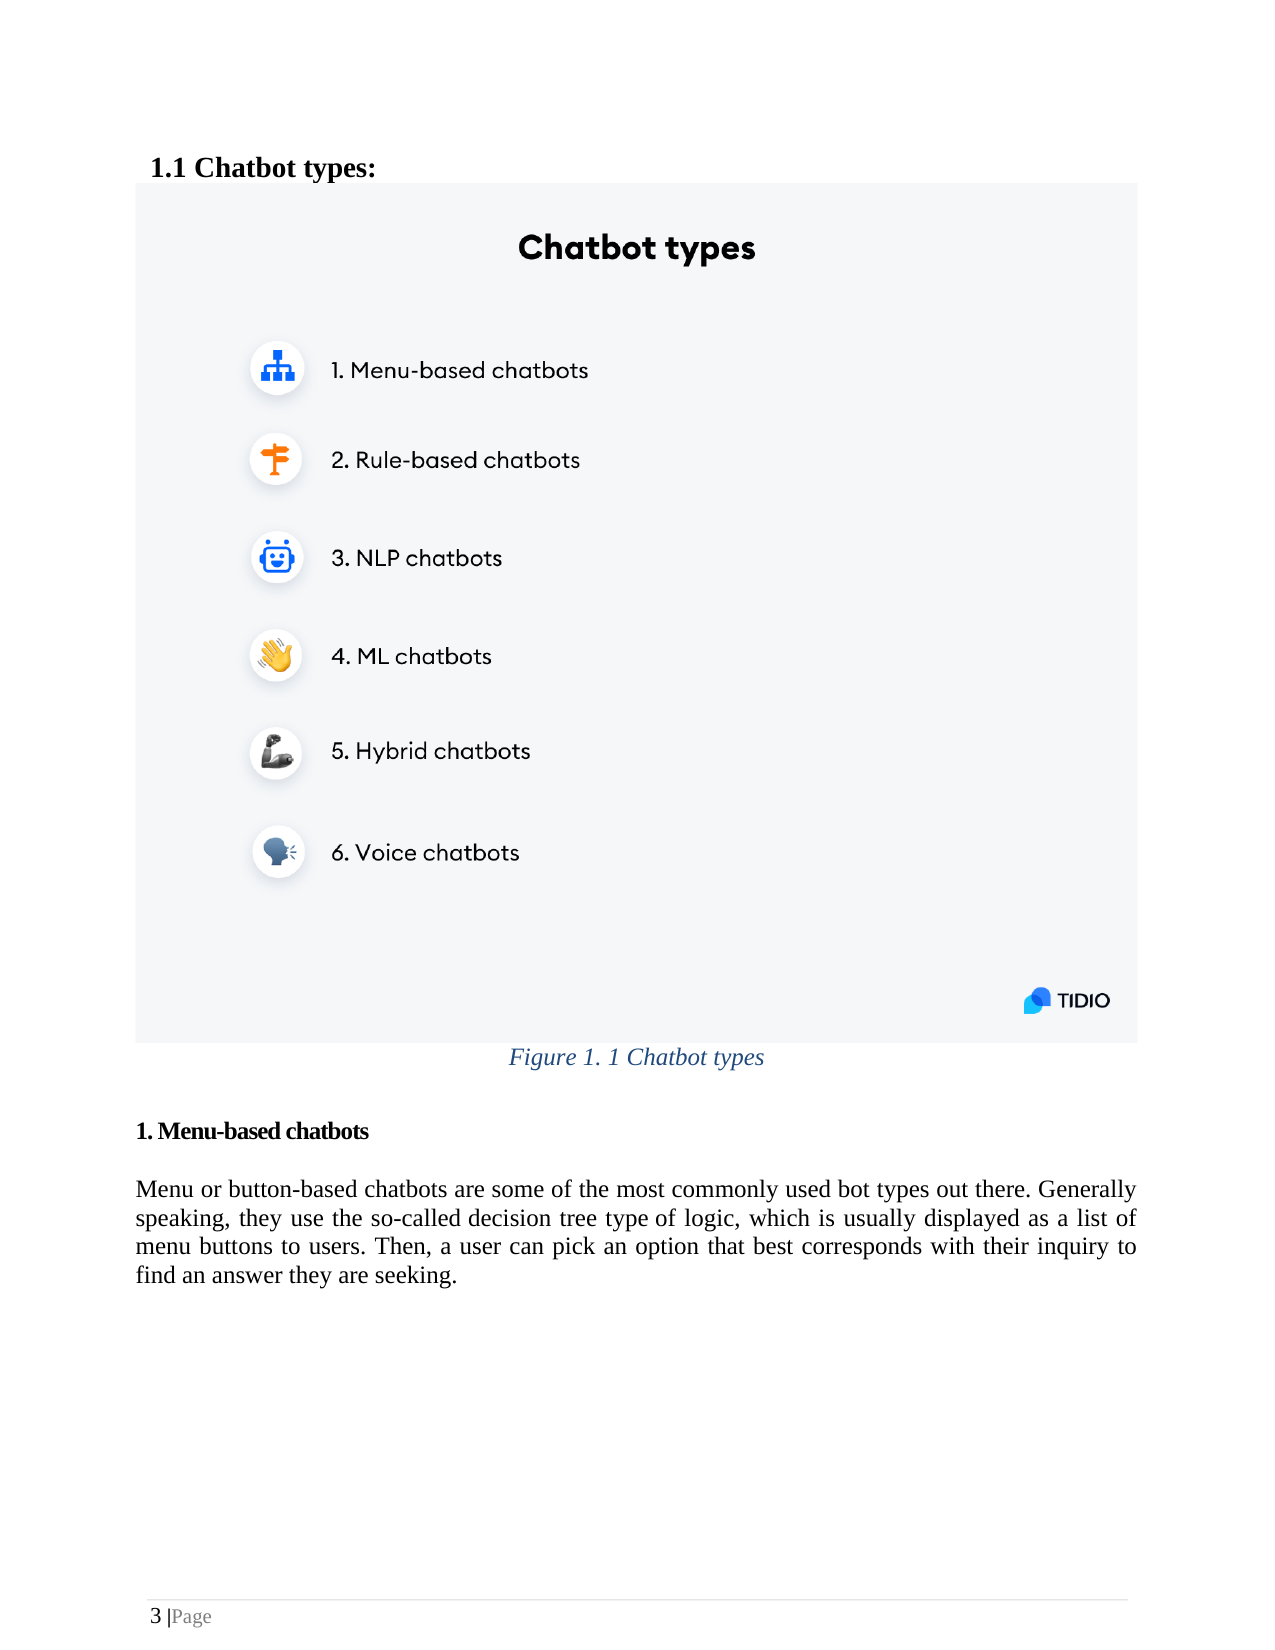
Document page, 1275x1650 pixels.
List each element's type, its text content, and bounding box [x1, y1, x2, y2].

subtitle Chatbot types: [150, 150, 1137, 183]
text Menu or button-based chatbots are some of the most commonly used bot types out there. Generally speaking, they use the so-called decision tree type of logic, which is usually displayed as a list of menu buttons to users. Then, a user can pick an option that best corresponds with their inquiry to find an answer they are seeking. [135, 1174, 1137, 1289]
text Figure 1. 1 Chatbot types [135, 1043, 1137, 1071]
picture [135, 183, 1138, 1043]
subtitle 1. Menu-based chatbots [135, 1116, 1137, 1145]
